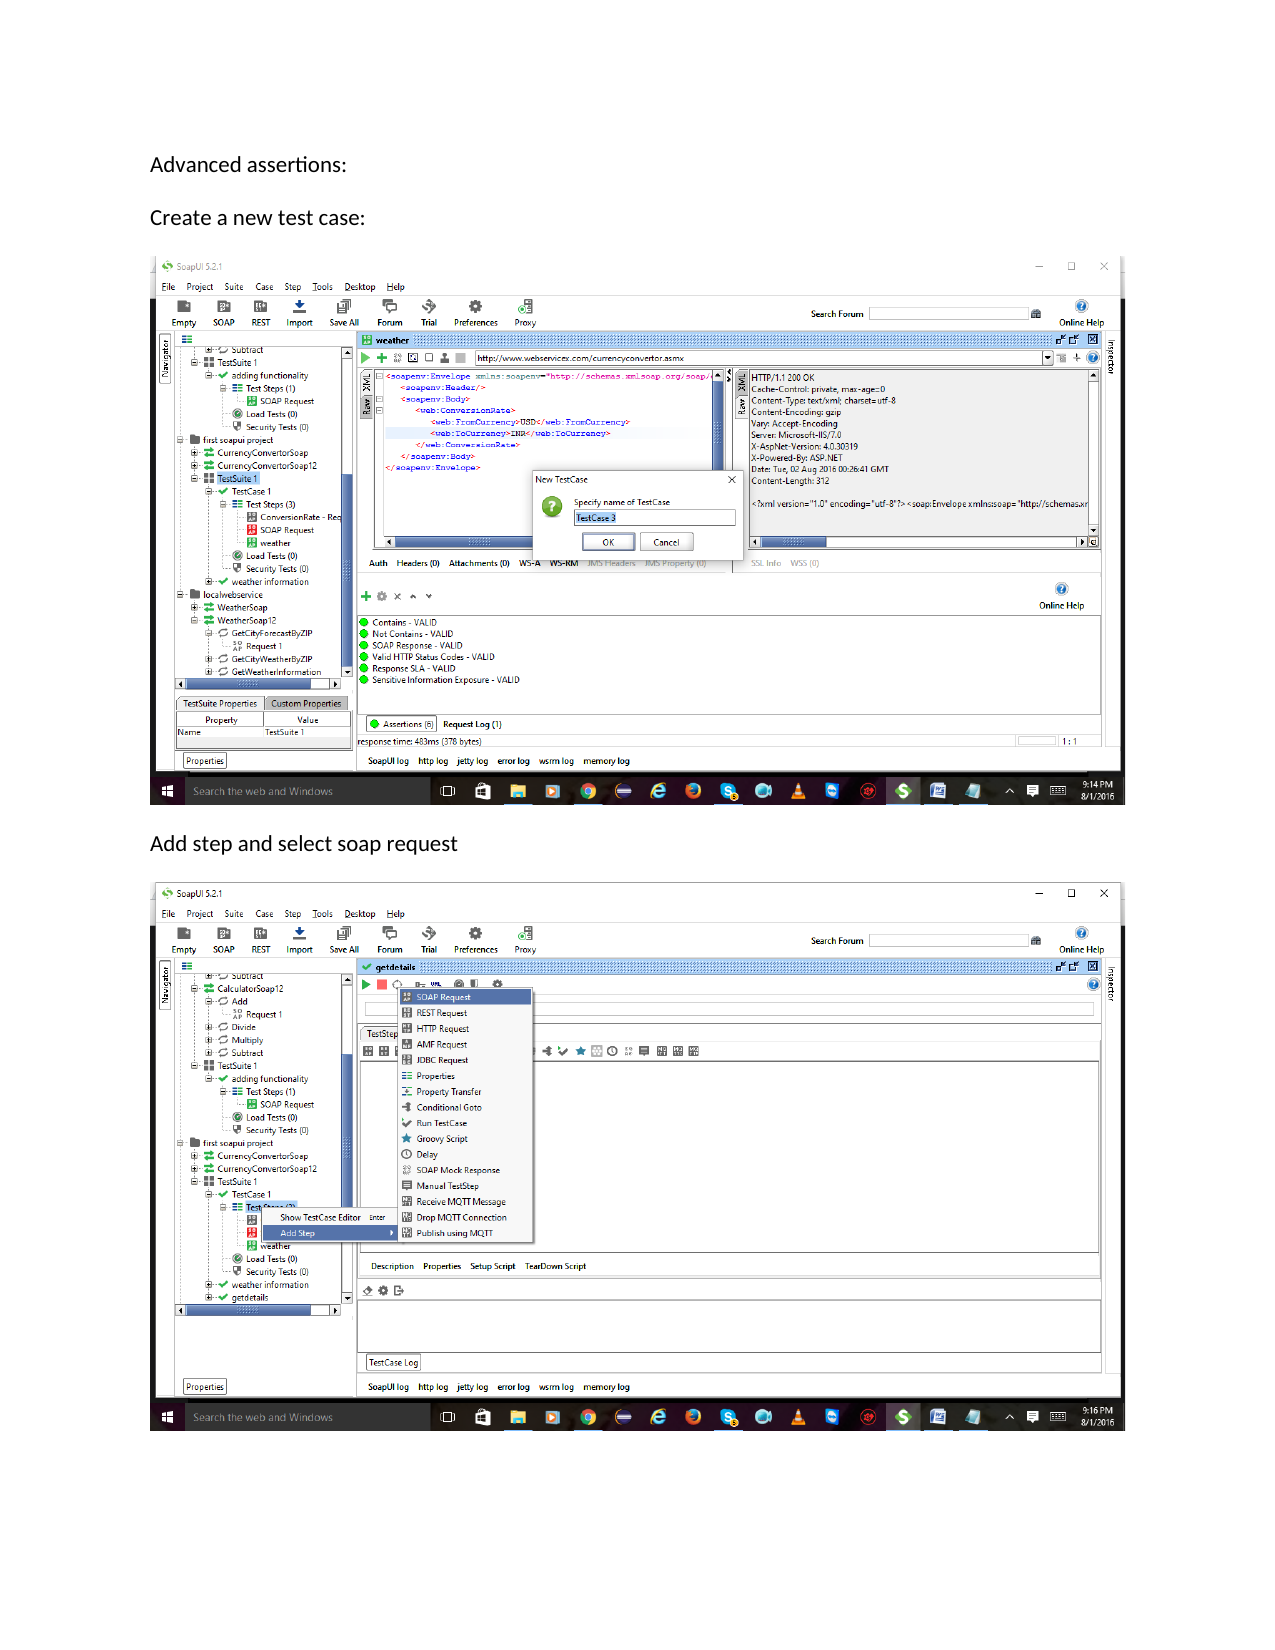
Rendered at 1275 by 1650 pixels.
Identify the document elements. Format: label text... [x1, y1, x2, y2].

text Add step and select soap request [150, 829, 1125, 857]
text Advanced assertions: [150, 150, 1125, 178]
picture [150, 882, 1125, 1431]
picture [150, 256, 1125, 805]
text Create a new test case: [150, 203, 1125, 231]
